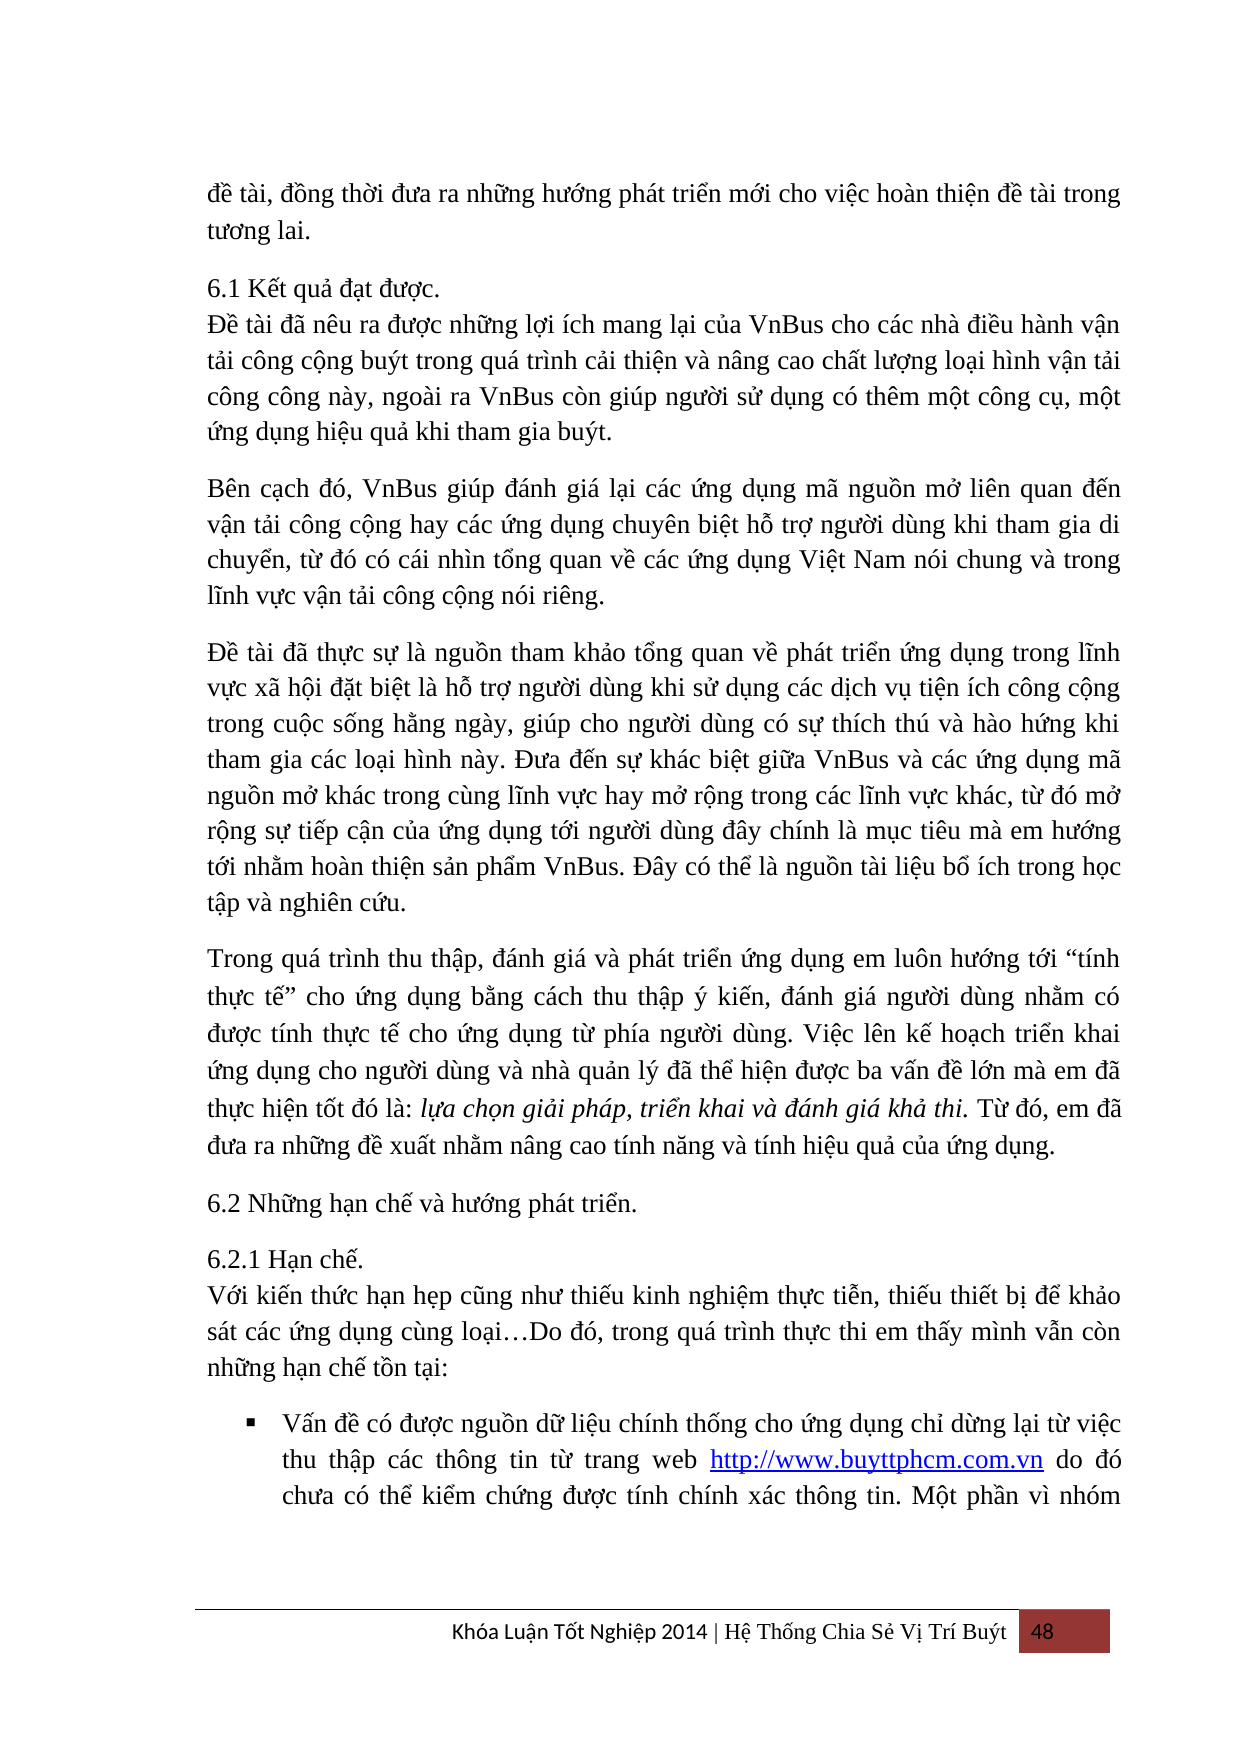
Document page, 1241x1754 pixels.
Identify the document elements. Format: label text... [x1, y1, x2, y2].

text Trong quá trình thu thập, đánh giá và phát triển ứng dụng em luôn hướng tới “tính thực tế” cho ứng dụng bằng cách thu thập ý kiến, đánh giá người dùng nhằm có được tính thực tế cho ứng dụng từ phía người dùng. Việc lên kế hoạch triển khai ứng dụng cho người dùng và nhà quản lý đã thể hiện được ba vấn đề lớn mà em đã thực hiện tốt đó là: lựa chọn giải pháp, triển khai và đánh giá khả thi. Từ đó, em đã đưa ra những đề xuất nhằm nâng cao tính năng và tính hiệu quả của ứng dụng. [207, 942, 1122, 1160]
text Bên cạch đó, VnBus giúp đánh giá lại các ứng dụng mã nguồn mở liên quan đến vận tải công cộng hay các ứng dụng chuyên biệt hỗ trợ người dùng khi tham gia di chuyển, từ đó có cái nhìn tổng quan về các ứng dụng Việt Nam nói chung và trong lĩnh vực vận tải công cộng nói riêng. [207, 472, 1122, 610]
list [244, 1407, 1122, 1510]
text Đề tài đã thực sự là nguồn tham khảo tổng quan về phát triển ứng dụng trong lĩnh vực xã hội đặt biệt là hỗ trợ người dùng khi sử dụng các dịch vụ tiện ích công cộng trong cuộc sống hằng ngày, giúp cho người dùng có sự thích thú và hào hứng khi tham gia các loại hình này. Đưa đến sự khác biệt giữa VnBus và các ứng dụng mã nguồn mở khác trong cùng lĩnh vực hay mở rộng trong các lĩnh vực khác, từ đó mở rộng sự tiếp cận của ứng dụng tới người dùng đây chính là mục tiêu mà em hướng tới nhằm hoàn thiện sản phẩm VnBus. Đây có thể là nguồn tài liệu bổ ích trong học tập và nghiên cứu. [207, 636, 1122, 917]
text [207, 177, 1122, 246]
text Đề tài đã nêu ra được những lợi ích mang lại của VnBus cho các nhà điều hành vận tải công cộng buýt trong quá trình cải thiện và nâng cao chất lượng loại hình vận tải công công này, ngoài ra VnBus còn giúp người sử dụng có thêm một công cụ, một ứng dụng hiệu quả khi tham gia buýt. [207, 308, 1122, 447]
subtitle Kết quả đạt được. [207, 273, 1122, 304]
subtitle Những hạn chế và hướng phát triển. [207, 1187, 1122, 1218]
text Với kiến thức hạn hẹp cũng như thiếu kinh nghiệm thực tiễn, thiếu thiết bị để khảo sát các ứng dụng cùng loại…Do đó, trong quá trình thực thi em thấy mình vẫn còn những hạn chế tồn tại: [207, 1279, 1122, 1382]
subtitle Hạn chế. [207, 1244, 1122, 1275]
